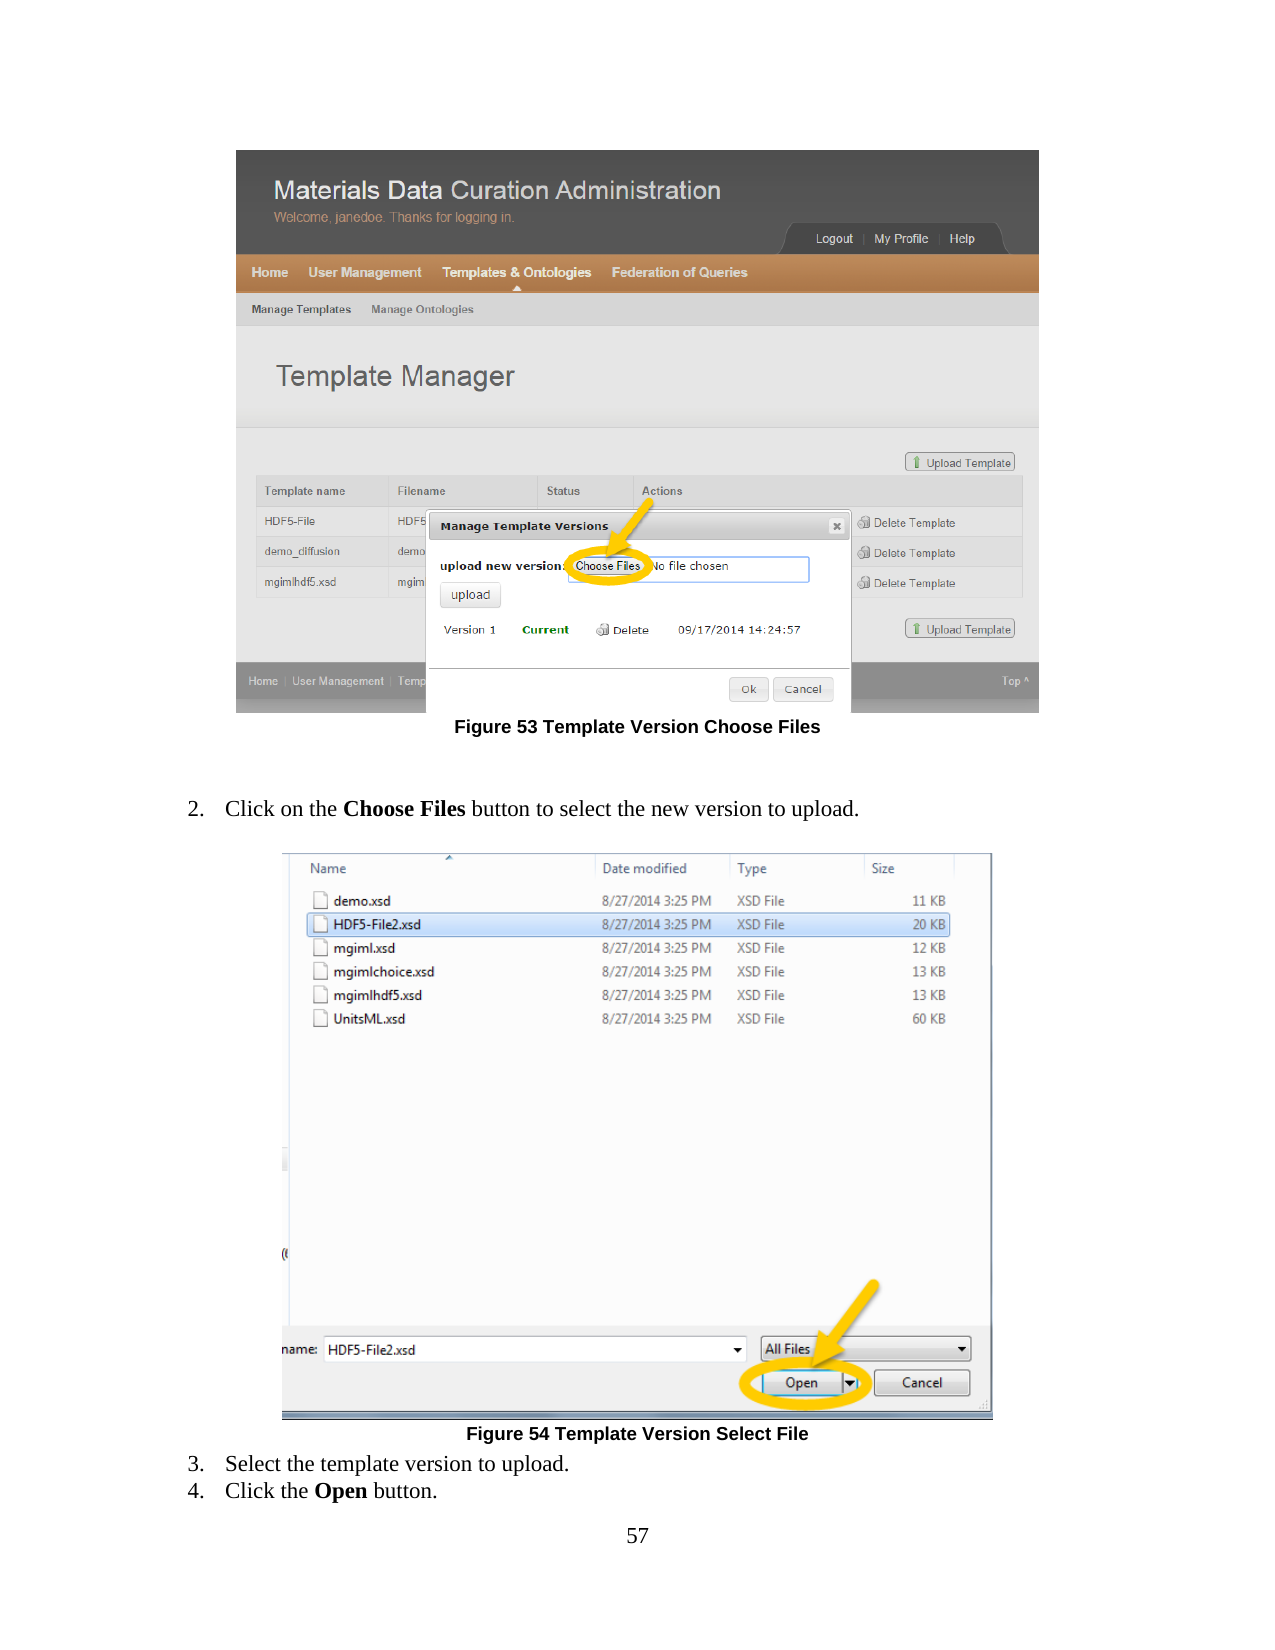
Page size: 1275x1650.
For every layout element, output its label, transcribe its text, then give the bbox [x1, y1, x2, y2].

picture [236, 150, 1039, 713]
list Click on the Choose Files button to select the new version to upload. [187, 795, 1125, 821]
list Select the template version to upload. [187, 1450, 1125, 1477]
list Click the Open button. [187, 1477, 1125, 1503]
picture [282, 853, 993, 1420]
